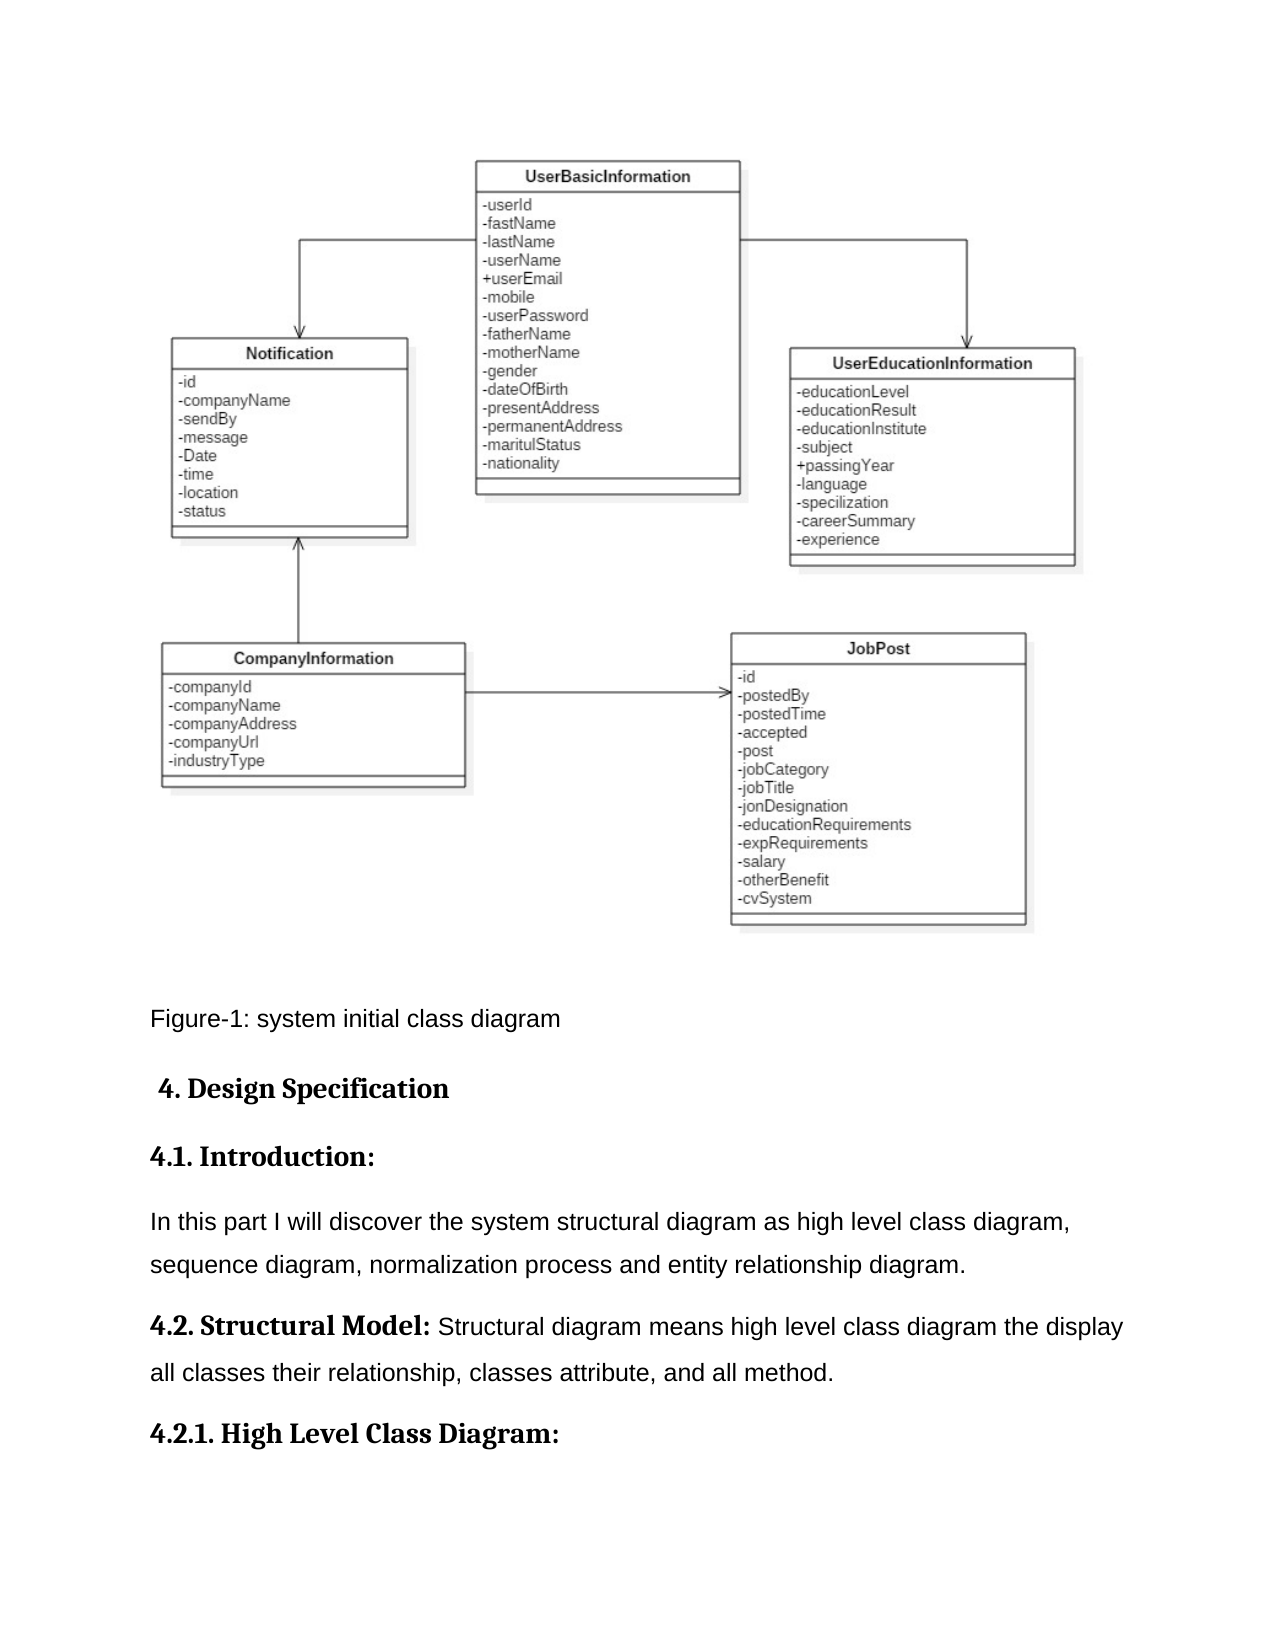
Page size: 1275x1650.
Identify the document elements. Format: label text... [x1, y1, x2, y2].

text 4. Design Specification [150, 1072, 1125, 1106]
text Figure-1: system initial class diagram [150, 1004, 1125, 1033]
text 4.2.1. High Level Class Diagram: [150, 1417, 1125, 1451]
text In this part I will discover the system structural diagram as high level class diagram, sequence diagram, normalization process and entity relationship diagram. [150, 1207, 1125, 1278]
text 4.1. Introduction: [150, 1140, 1125, 1173]
text 4.2. Structural Model: Structural diagram means high level class diagram the display all classes their relationship, classes attribute, and all method. [150, 1309, 1125, 1386]
picture [150, 150, 1124, 974]
